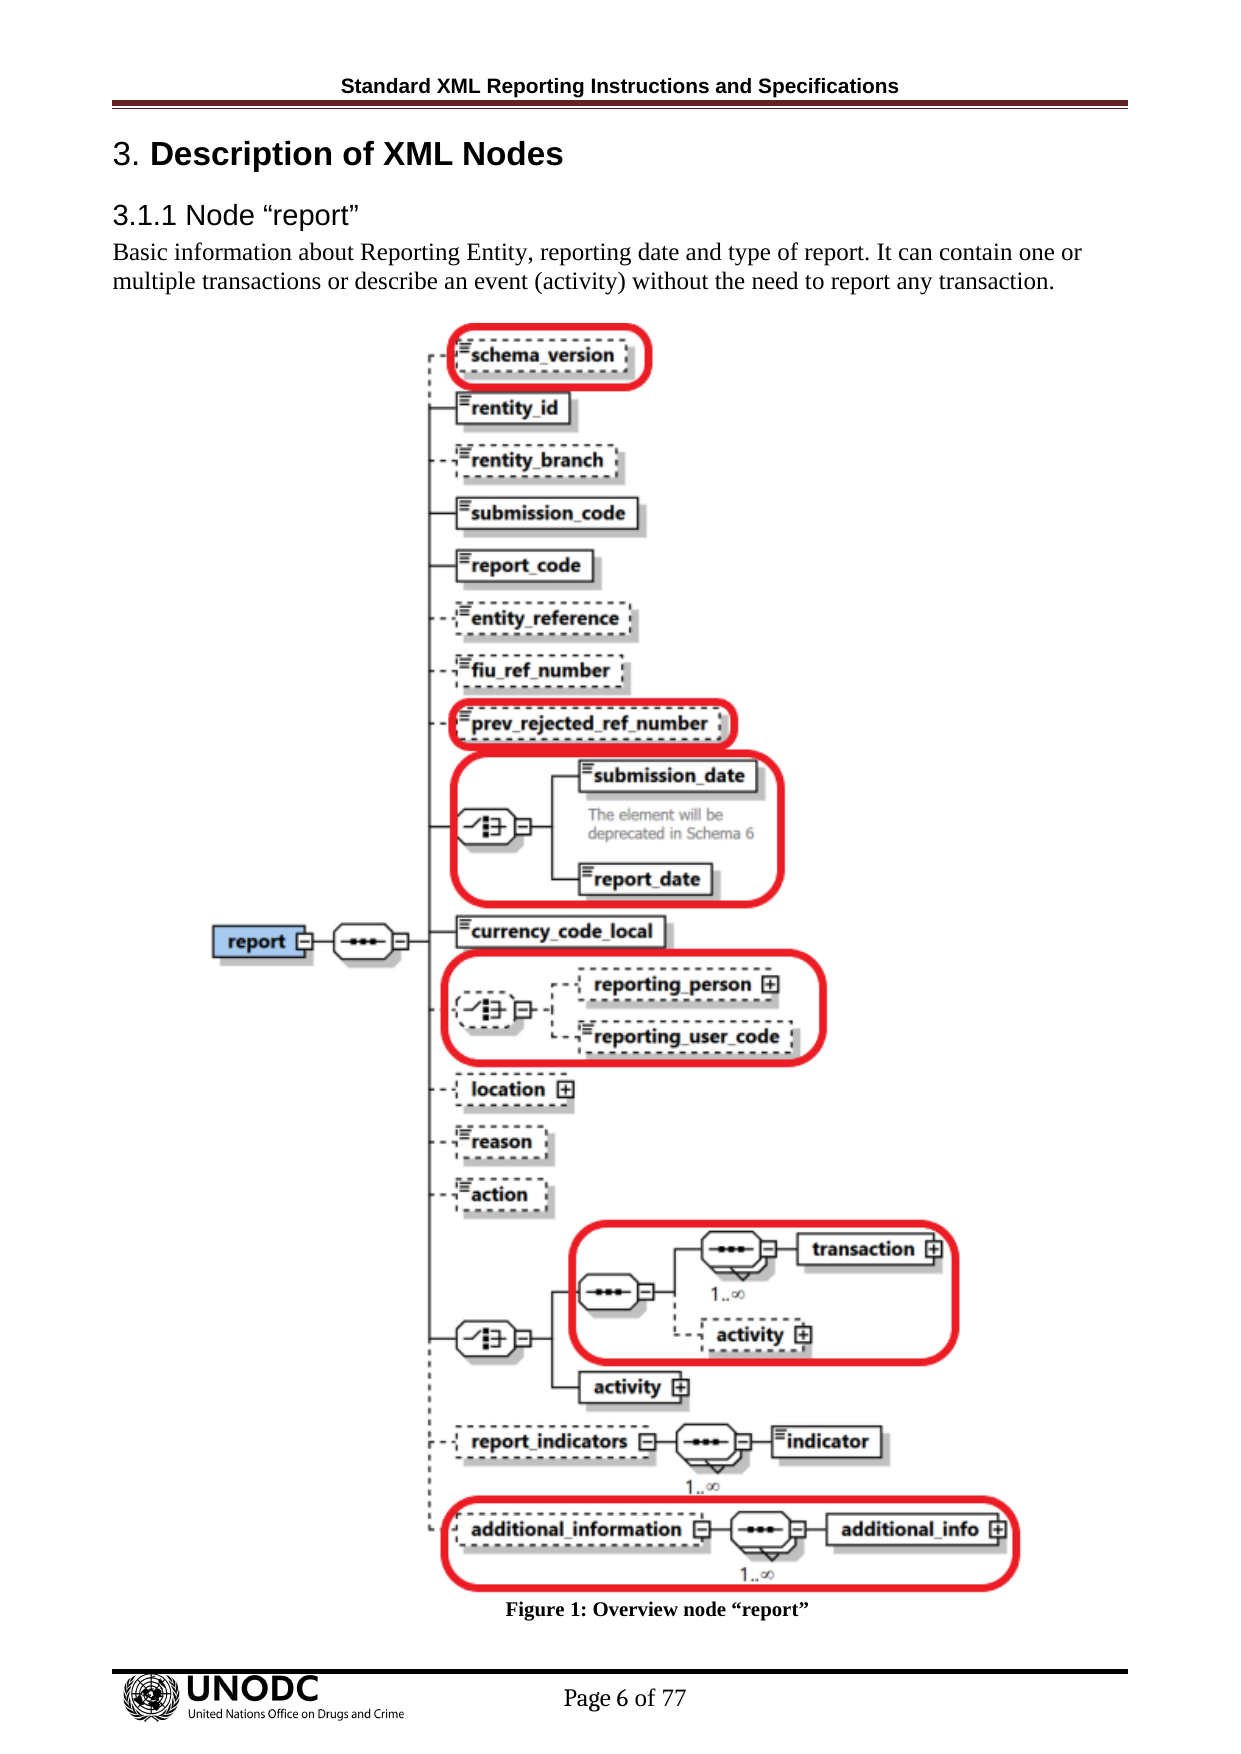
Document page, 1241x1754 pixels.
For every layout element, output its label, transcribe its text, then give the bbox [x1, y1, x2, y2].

subtitle Description of XML Nodes [112, 134, 1128, 173]
text Figure 1: Overview node “report” [112, 1597, 1128, 1621]
picture [123, 1673, 404, 1722]
text Basic information about Reporting Entity, reporting date and type of report. It can contain one or multiple transactions or describe an event (activity) without the need to report any transaction. [112, 237, 1128, 295]
picture [204, 323, 1036, 1597]
subtitle 3.1.1 Node “report” [112, 198, 1128, 231]
